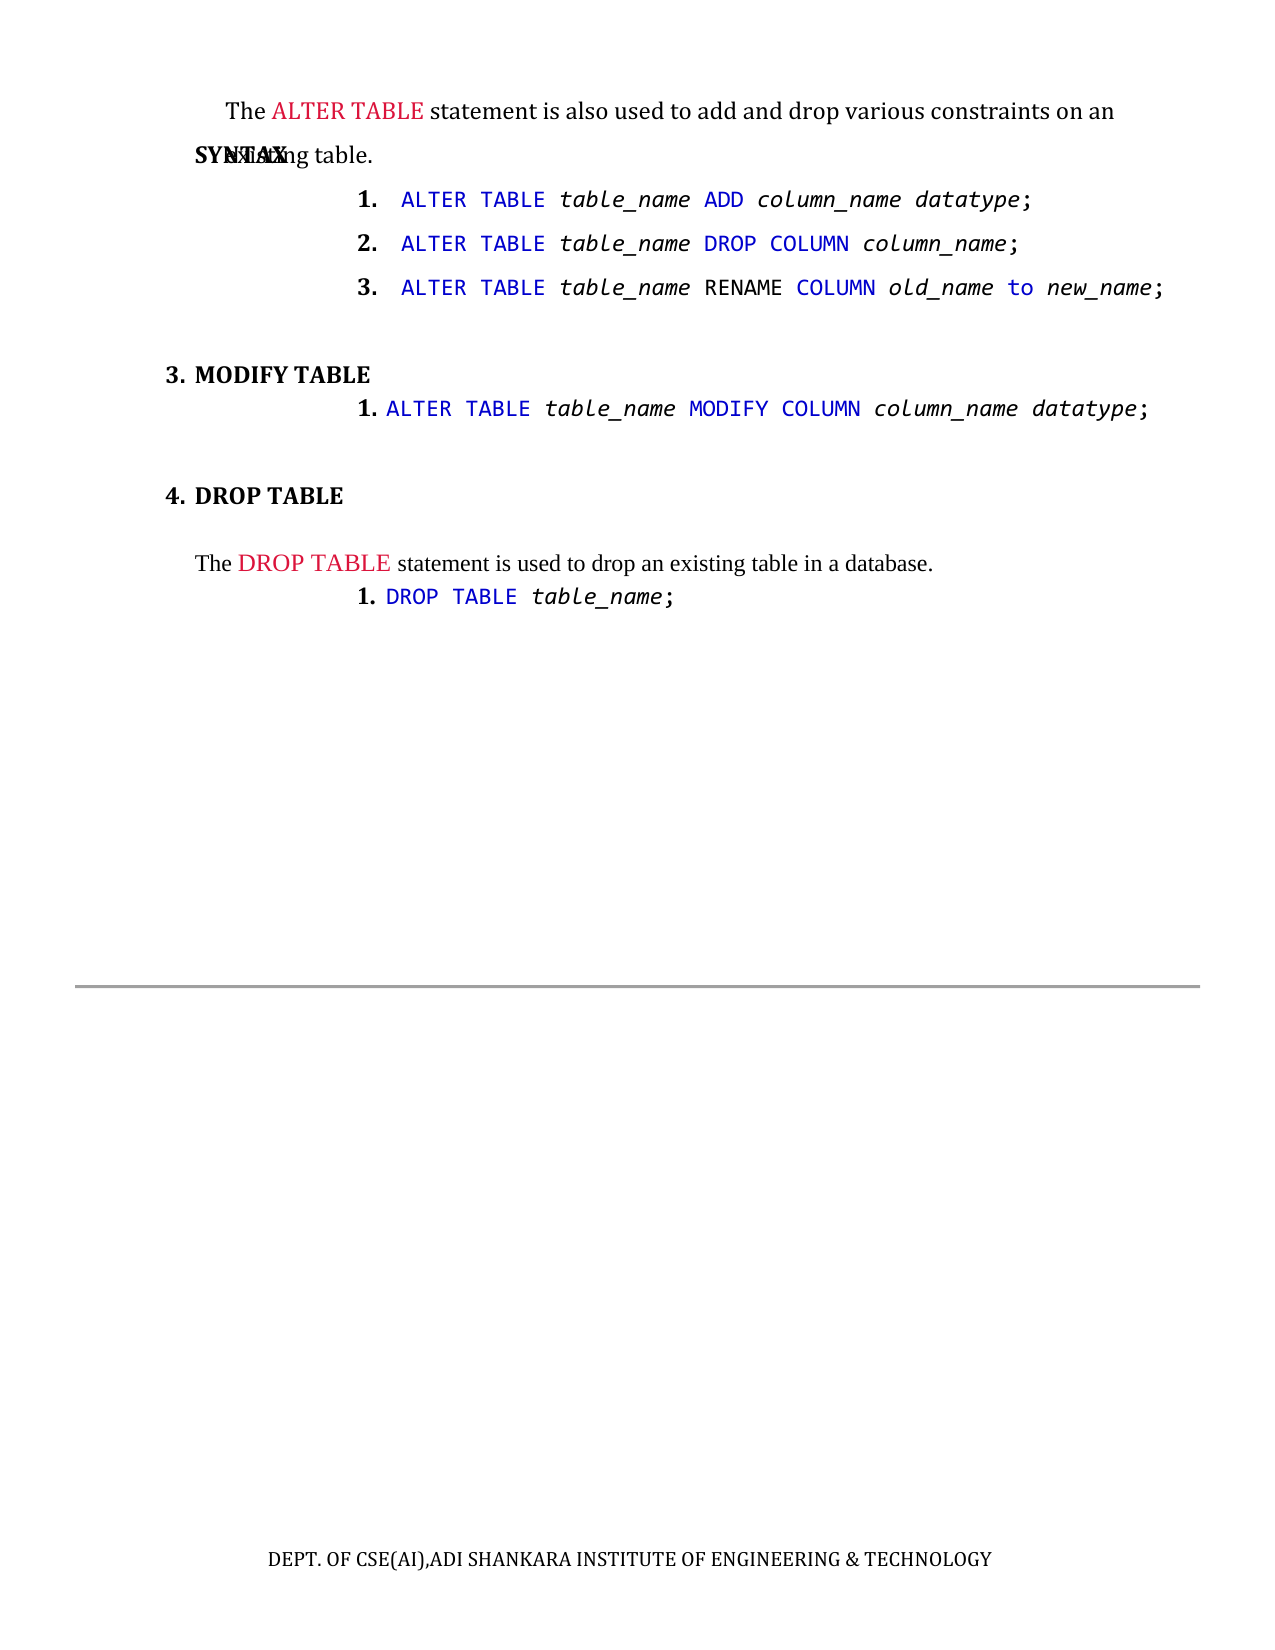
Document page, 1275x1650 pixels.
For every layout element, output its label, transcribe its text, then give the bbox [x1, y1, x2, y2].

list ALTER TABLE table_name DROP COLUMN column_name; [357, 228, 1200, 257]
text The ALTER TABLE statement is also used to add and drop various constraints on an existing table. [225, 96, 1131, 140]
list ALTER TABLE table_name RENAME COLUMN old_name to new_name; [357, 271, 1200, 301]
list ALTER TABLE table_name ADD column_name datatype; [357, 184, 1200, 214]
subtitle DROP TABLE [165, 481, 1200, 510]
list DROP TABLE table_name; [357, 581, 1200, 611]
subtitle SYNTAX [194, 140, 1200, 169]
text The DROP TABLE statement is used to drop an existing table in a database. [194, 548, 1200, 577]
subtitle MODIFY TABLE [165, 359, 1200, 388]
list ALTER TABLE table_name MODIFY COLUMN column_name datatype; [357, 393, 1200, 423]
